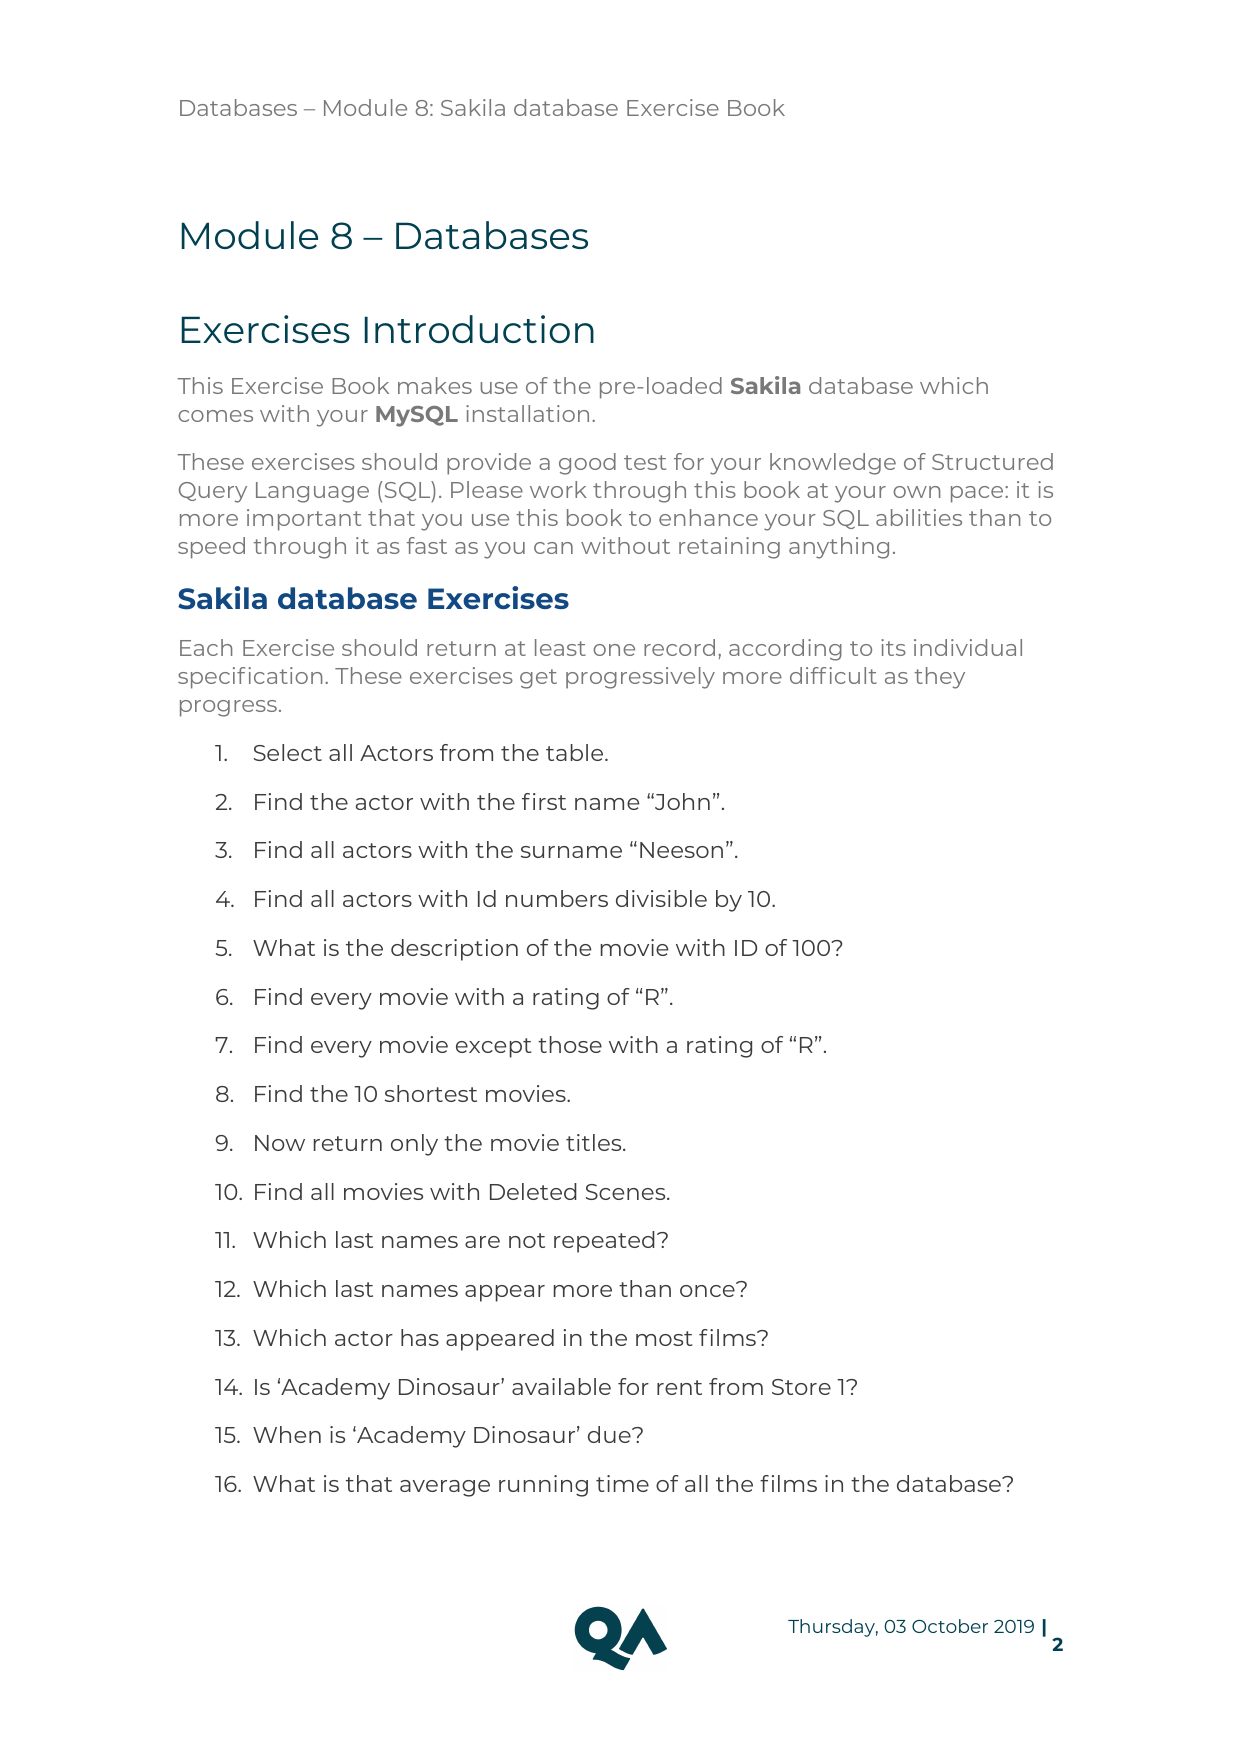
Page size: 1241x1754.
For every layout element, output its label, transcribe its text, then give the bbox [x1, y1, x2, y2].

list Find the actor with the first name “John”. [215, 788, 1063, 816]
list These exercises should provide a good test for your knowledge of Structured Query Language (SQL). Please work through this book at your own pace: it is more important that you use this book to enhance your SQL abilities than to speed through it as fast as you can without retaining anything. [177, 449, 1063, 560]
list Which last names appear more than once? [215, 1275, 1063, 1303]
picture [995, 1625, 1002, 1631]
list Find the 10 shortest movies. [215, 1080, 1063, 1108]
list This Exercise Book makes use of the pre-loaded Sakila database which comes with your MySQL installation. [177, 372, 1063, 428]
list Which last names are not repeated? [215, 1226, 1063, 1254]
picture [854, 1623, 862, 1633]
list When is ‘Academy Dinosaur’ due? [215, 1421, 1063, 1449]
list Find every movie except those with a rating of “R”. [215, 1031, 1063, 1059]
list Each Exercise should return at least one record, according to its individual specification. These exercises get progressively more difficult as they progress. [177, 634, 1063, 718]
picture [590, 1621, 607, 1639]
picture [574, 1605, 668, 1672]
picture [1024, 1620, 1031, 1628]
picture [946, 1623, 955, 1631]
list Find all actors with Id numbers divisible by 10. [215, 885, 1063, 913]
list Select all Actors from the table. [215, 739, 1063, 767]
list What is that average running time of all the films in the database? [215, 1470, 1063, 1498]
list Is ‘Academy Dinosaur’ available for rent from Store 1? [215, 1373, 1063, 1401]
subtitle Exercises Introduction [177, 307, 1063, 353]
subtitle Module 8 – Databases [177, 213, 1063, 258]
list Find all actors with the surname “Neeson”. [215, 836, 1063, 864]
list What is the description of the movie with ID of 100? [215, 934, 1063, 962]
title Sakila database Exercises [177, 581, 1063, 617]
list Which actor has appeared in the most films? [215, 1324, 1063, 1352]
list Now return only the movie titles. [215, 1129, 1063, 1157]
picture [864, 1629, 870, 1637]
list Find all movies with Deleted Scenes. [215, 1178, 1063, 1206]
list Find every movie with a rating of “R”. [215, 983, 1063, 1011]
